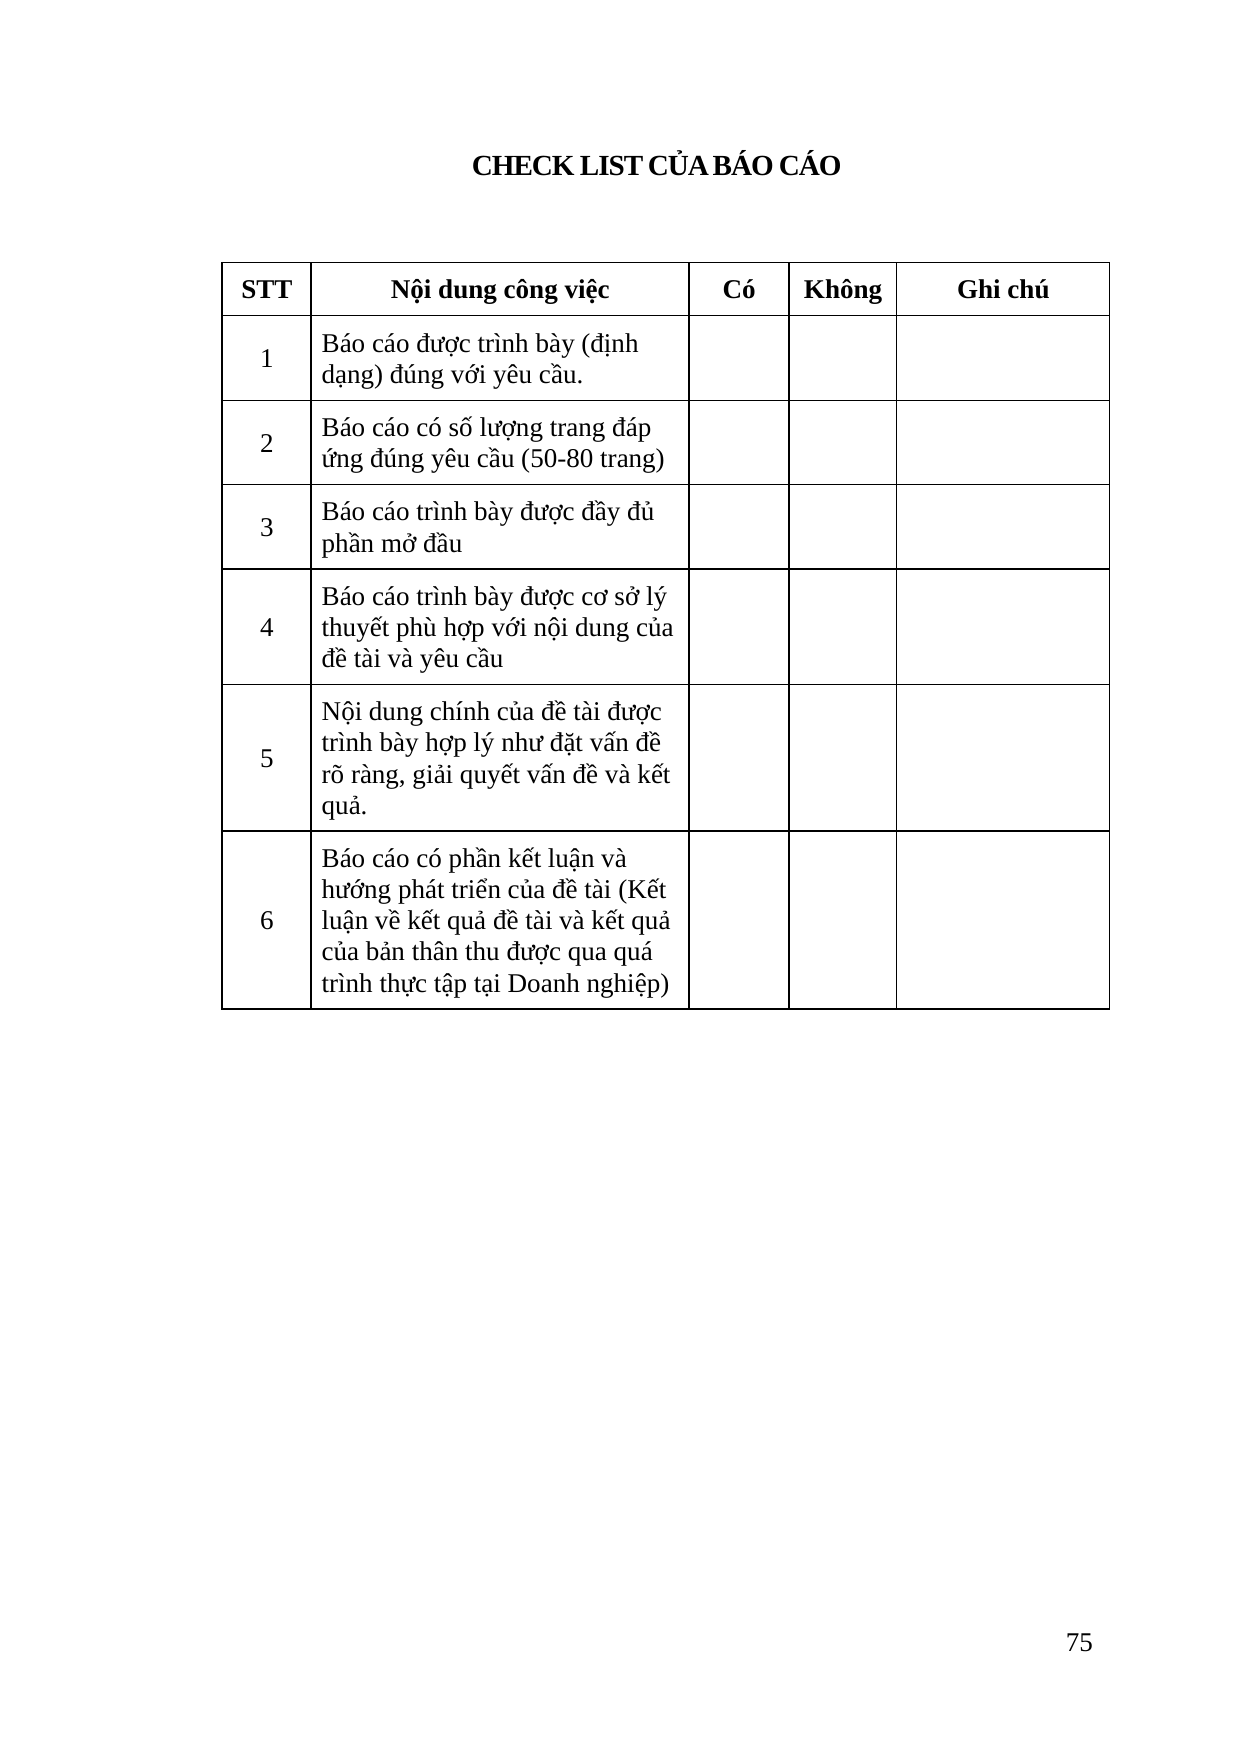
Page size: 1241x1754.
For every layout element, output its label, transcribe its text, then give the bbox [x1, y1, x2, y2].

table_cell [790, 570, 896, 684]
table_cell [690, 485, 788, 568]
table_cell [790, 485, 896, 568]
table_cell Báo cáo trình bày được đầy đủ phần mở đầu [312, 485, 688, 568]
table_cell [790, 316, 896, 399]
table_cell [690, 401, 788, 484]
table_cell [897, 832, 1109, 1008]
table_cell [690, 570, 788, 684]
title CHECK LIST CỦA BÁO CÁO [221, 148, 1092, 181]
table_cell 4 [223, 570, 310, 684]
table_cell [690, 832, 788, 1008]
table_cell [690, 316, 788, 399]
table_cell 5 [223, 685, 310, 830]
table_cell Báo cáo được trình bày (định dạng) đúng với yêu cầu. [312, 316, 688, 399]
table_cell Báo cáo có phần kết luận và hướng phát triển của đề tài (Kết luận về kết quả đề tài và kết quả của bản thân thu được qua quá trình thực tập tại Doanh nghiệp) [312, 832, 688, 1008]
table_header Nội dung công việc [312, 263, 688, 315]
table_cell Báo cáo có số lượng trang đáp ứng đúng yêu cầu (50-80 trang) [312, 401, 688, 484]
table_cell [897, 485, 1109, 568]
table_cell Nội dung chính của đề tài được trình bày hợp lý như đặt vấn đề rõ ràng, giải quyết vấn đề và kết quả. [312, 685, 688, 830]
table_header Ghi chú [897, 263, 1109, 315]
table_cell 2 [223, 401, 310, 484]
table_cell [790, 832, 896, 1008]
table_header Không [790, 263, 896, 315]
table_cell [897, 316, 1109, 399]
table_cell [790, 685, 896, 830]
table_cell [897, 685, 1109, 830]
table_header Có [690, 263, 788, 315]
table_cell [690, 685, 788, 830]
table_cell 3 [223, 485, 310, 568]
table_cell [897, 570, 1109, 684]
table_cell [897, 401, 1109, 484]
table_cell Báo cáo trình bày được cơ sở lý thuyết phù hợp với nội dung của đề tài và yêu cầu [312, 570, 688, 684]
table_cell 6 [223, 832, 310, 1008]
table_cell [790, 401, 896, 484]
table_cell 1 [223, 316, 310, 399]
table_header STT [223, 263, 310, 315]
